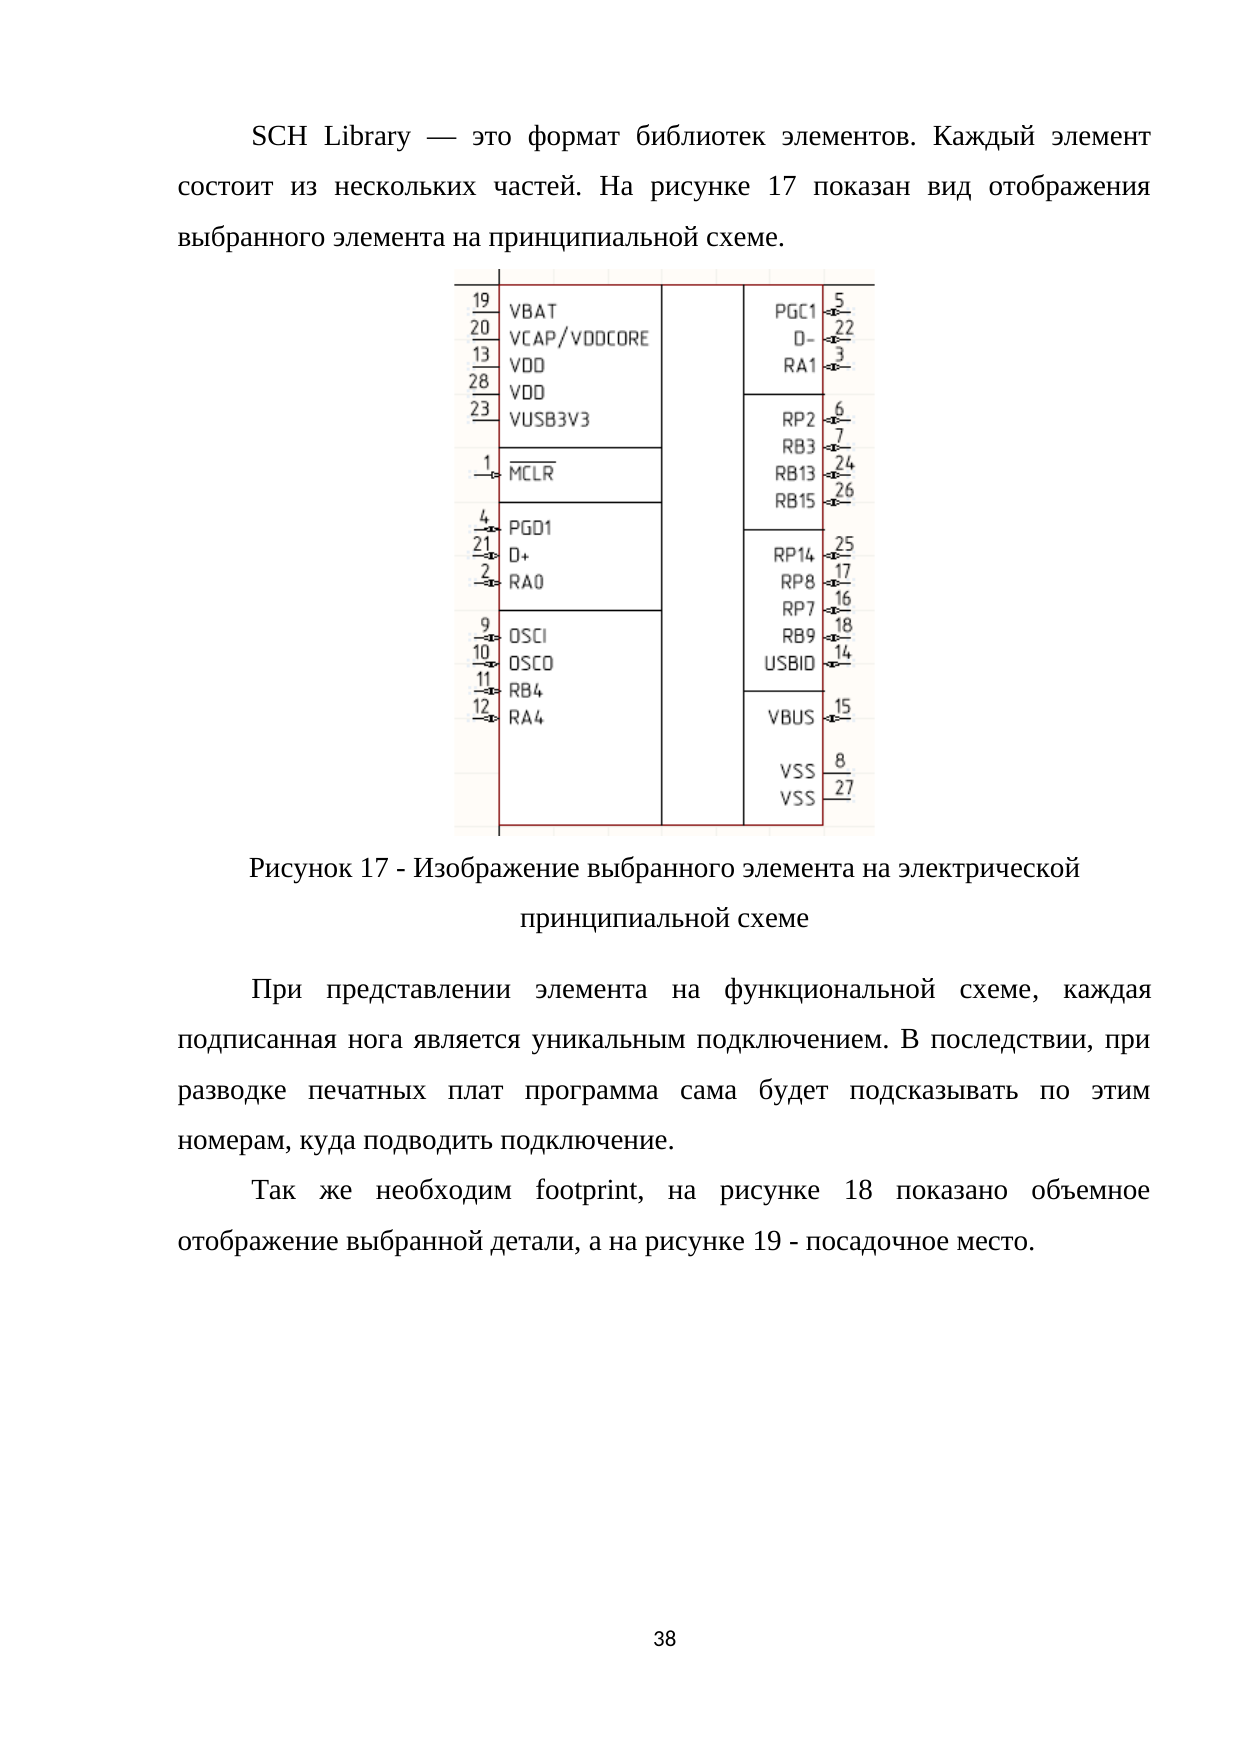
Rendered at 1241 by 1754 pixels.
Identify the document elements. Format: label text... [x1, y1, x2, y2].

text Так же необходим footprint, на рисунке 18 показано объемное отображение выбранной детали, а на рисунке 19 - посадочное место. [177, 1172, 1152, 1256]
text При представлении элемента на функциональной схеме, каждая подписанная нога является уникальным подключением. В последствии, при разводке печатных плат программа сама будет подсказывать по этим номерам, куда подводить подключение. [177, 971, 1152, 1156]
text SCH Library — это формат библиотек элементов. Каждый элемент состоит из нескольких частей. На рисунке 17 показан вид отображения выбранного элемента на принципиальной схеме. [177, 118, 1152, 252]
text Рисунок 17 - Изображение выбранного элемента на электрической принципиальной схеме [177, 850, 1152, 933]
picture [454, 269, 875, 836]
